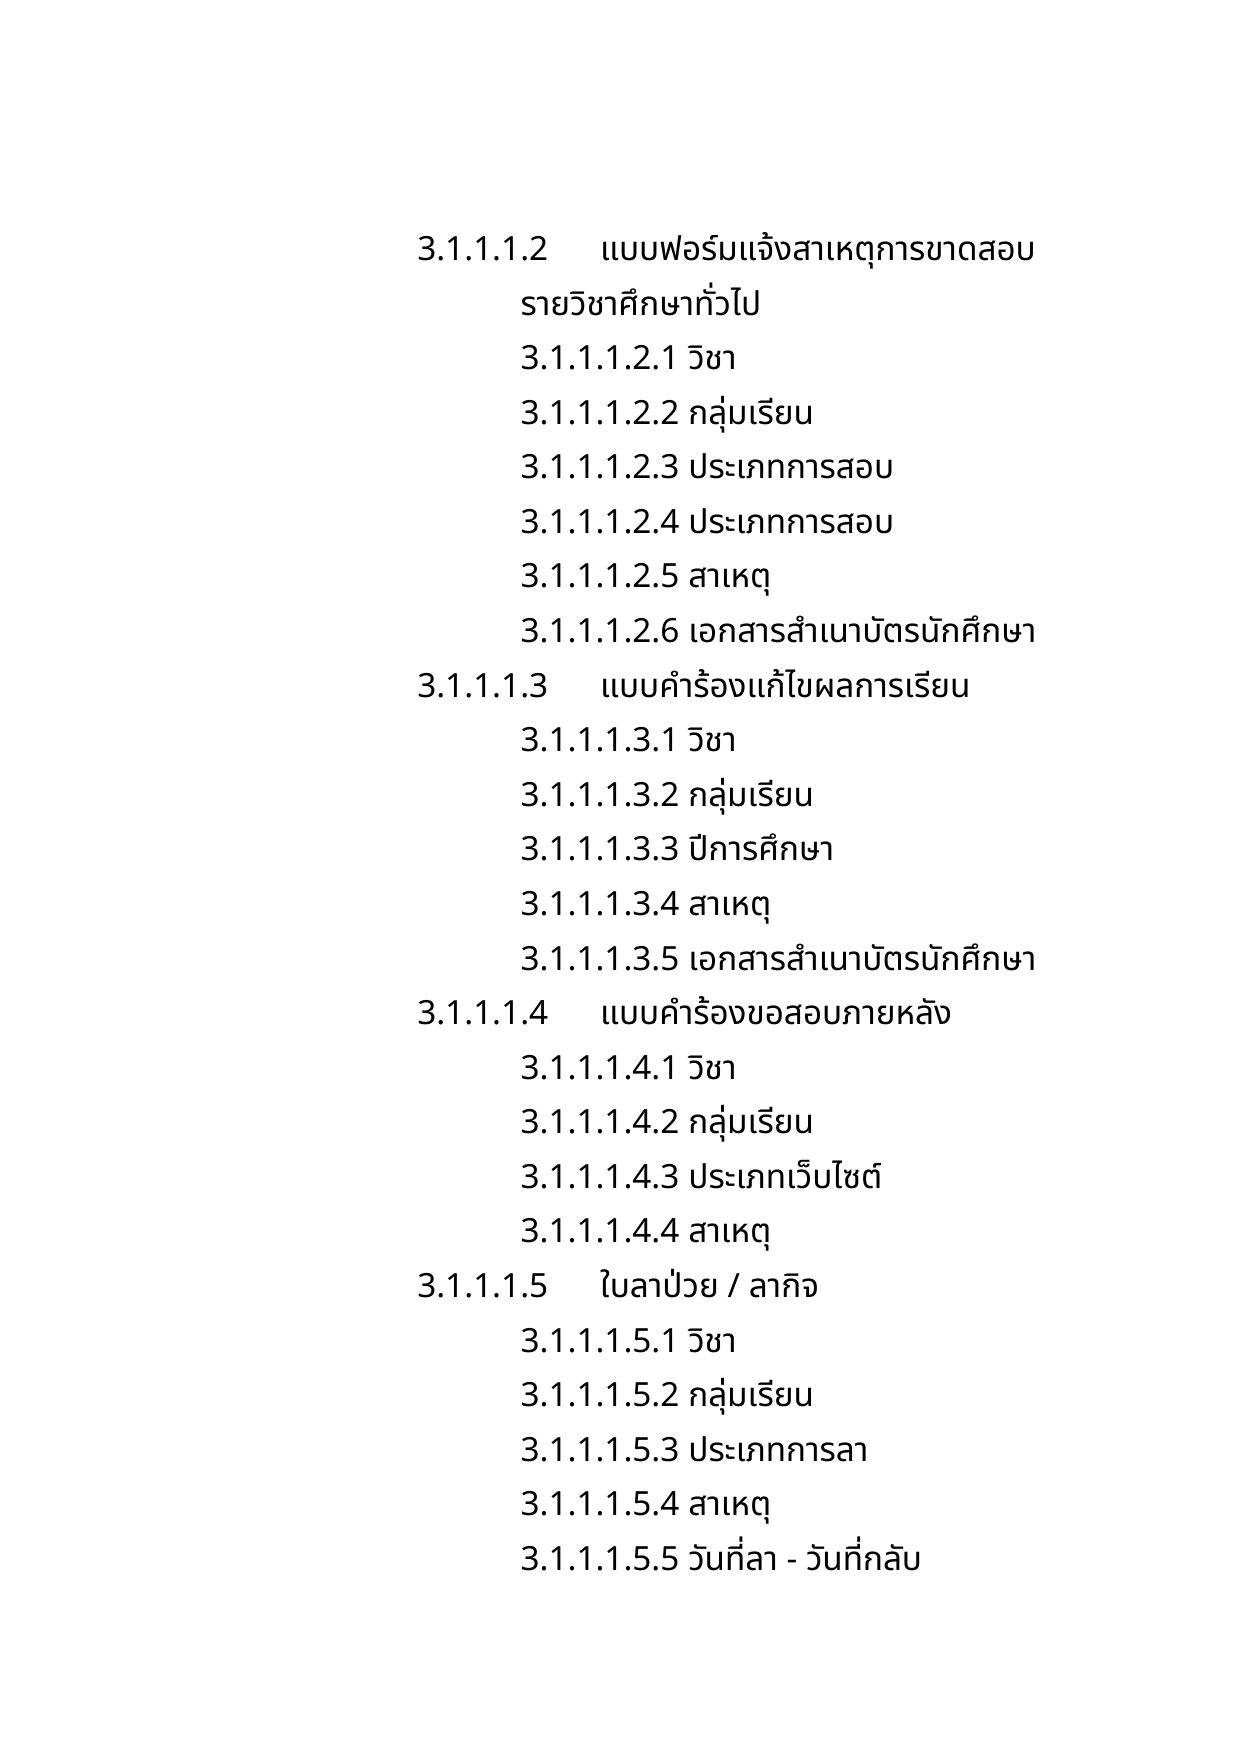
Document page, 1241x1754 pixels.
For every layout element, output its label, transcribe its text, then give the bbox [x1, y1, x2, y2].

text 3.1.1.1.5.5 วันที่ลา - วันที่กลับ [417, 1535, 1090, 1585]
text 3.1.1.1.4.2 กลุ่มเรียน [417, 1098, 1090, 1149]
text 3.1.1.1.3 แบบคำร้องแก้ไขผลการเรียน [417, 661, 1090, 712]
text 3.1.1.1.3.3 ปีการศึกษา [417, 825, 1090, 876]
text 3.1.1.1.5 ใบลาป่วย / ลากิจ [417, 1262, 1090, 1312]
text 3.1.1.1.4.3 ประเภทเว็บไซต์ [417, 1153, 1090, 1203]
text 3.1.1.1.2.3 ประเภทการสอบ [417, 443, 1090, 494]
text 3.1.1.1.2.2 กลุ่มเรียน [417, 388, 1090, 439]
text 3.1.1.1.2.1 วิชา [417, 334, 1090, 384]
text 3.1.1.1.5.4 สาเหตุ [417, 1480, 1090, 1531]
text 3.1.1.1.2 แบบฟอร์มแจ้งสาเหตุการขาดสอบรายวิชาศึกษาทั่วไป [417, 225, 1090, 330]
text 3.1.1.1.3.5 เอกสารสำเนาบัตรนักศึกษา [417, 934, 1090, 985]
text 3.1.1.1.5.3 ประเภทการลา [417, 1426, 1090, 1476]
text 3.1.1.1.4.1 วิชา [417, 1043, 1090, 1094]
text 3.1.1.1.4 แบบคำร้องขอสอบภายหลัง [417, 989, 1090, 1039]
text 3.1.1.1.2.4 ประเภทการสอบ [417, 498, 1090, 548]
text 3.1.1.1.3.4 สาเหตุ [417, 880, 1090, 930]
text 3.1.1.1.3.2 กลุ่มเรียน [417, 771, 1090, 821]
text 3.1.1.1.5.2 กลุ่มเรียน [417, 1371, 1090, 1422]
text 3.1.1.1.2.5 สาเหตุ [417, 552, 1090, 603]
text 3.1.1.1.5.1 วิชา [417, 1316, 1090, 1367]
text 3.1.1.1.4.4 สาเหตุ [417, 1207, 1090, 1258]
text 3.1.1.1.2.6 เอกสารสำเนาบัตรนักศึกษา [417, 607, 1090, 657]
text 3.1.1.1.3.1 วิชา [417, 716, 1090, 767]
